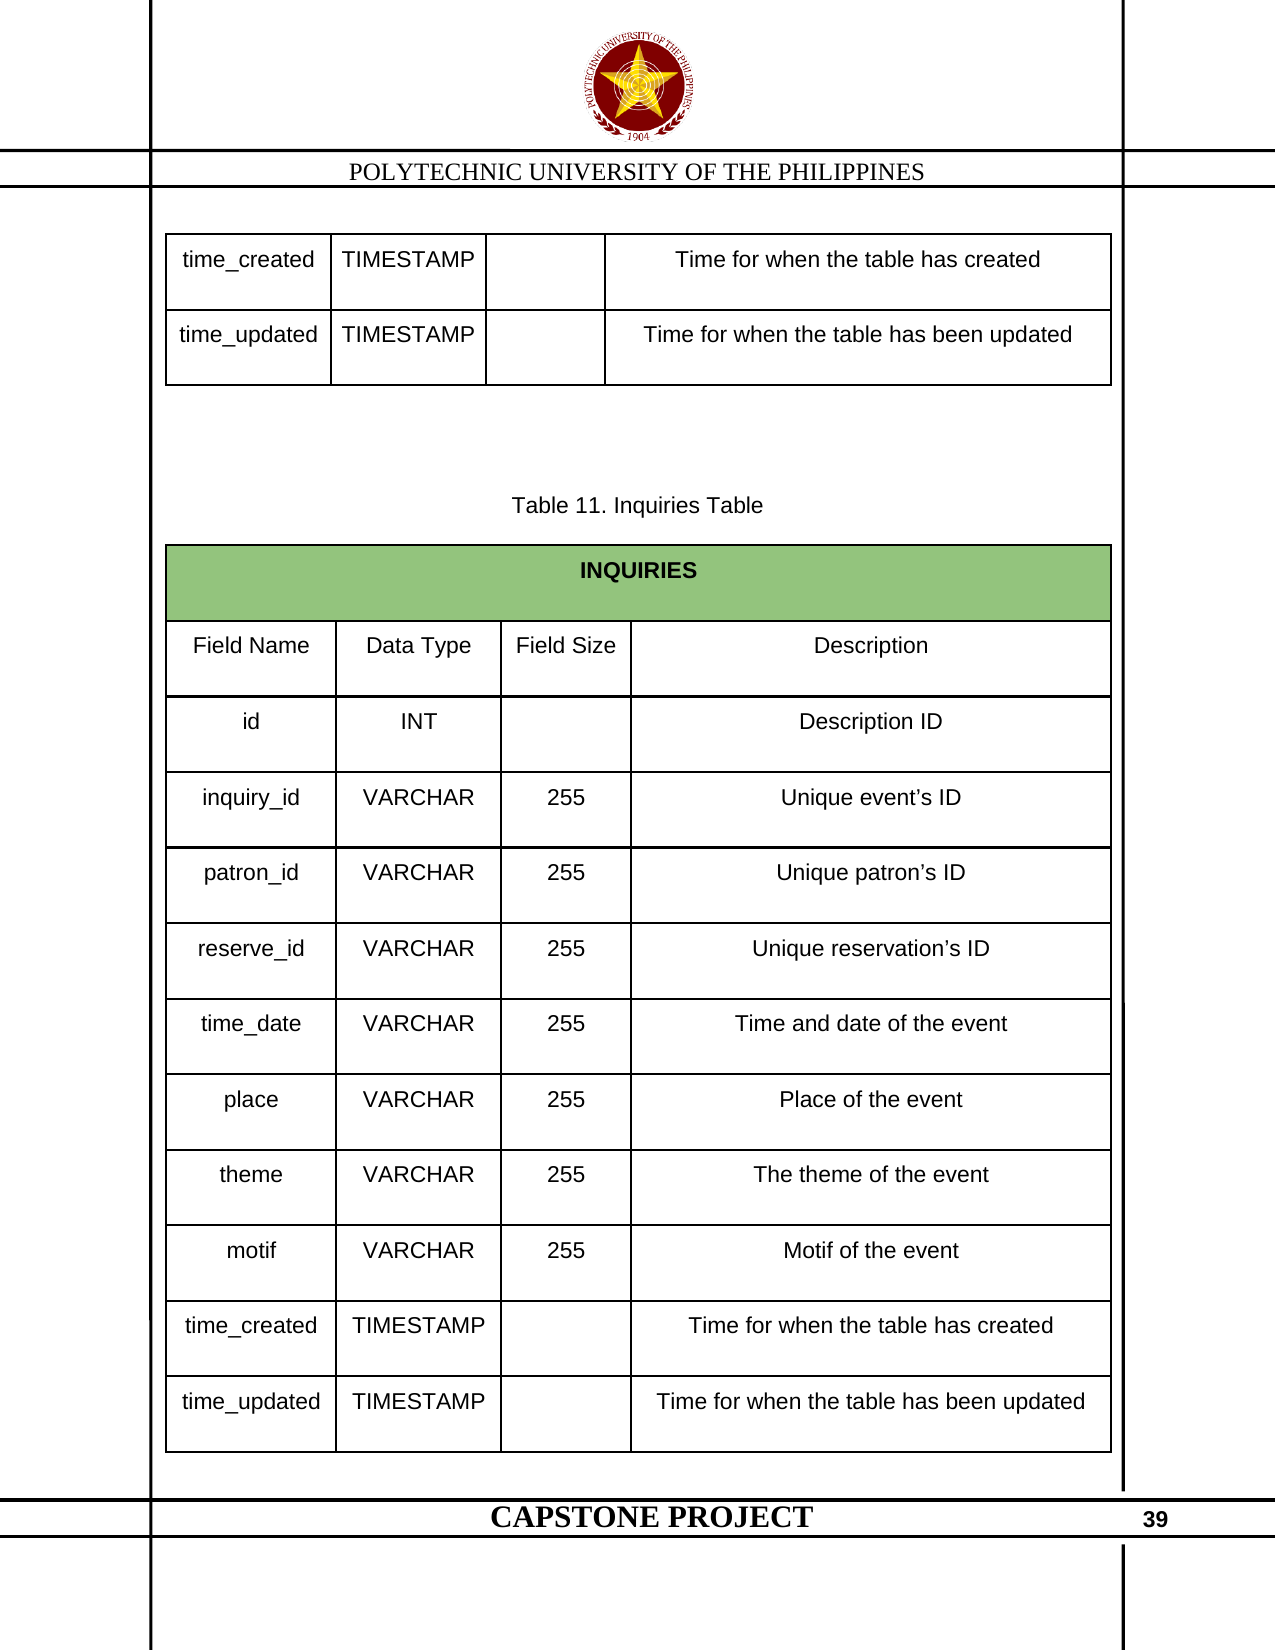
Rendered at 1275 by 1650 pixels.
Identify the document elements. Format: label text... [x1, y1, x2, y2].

table_cell id [167, 698, 335, 771]
table_cell [487, 311, 604, 384]
table_cell time_updated [167, 1377, 335, 1451]
table_cell Time for when the table has been updated [632, 1377, 1110, 1451]
table_cell Description [632, 622, 1110, 695]
table_cell Motif of the event [632, 1226, 1110, 1299]
table_cell reserve_id [167, 924, 335, 997]
table_cell VARCHAR [337, 924, 500, 997]
table_cell INT [337, 698, 500, 771]
table_cell Time for when the table has created [632, 1302, 1110, 1375]
table_cell theme [167, 1151, 335, 1224]
table_cell Description ID [632, 698, 1110, 771]
table_cell VARCHAR [337, 1075, 500, 1148]
table_cell Time for when the table has been updated [606, 311, 1110, 384]
table_cell VARCHAR [337, 1000, 500, 1073]
text Table 11. Inquiries Table [165, 492, 1110, 518]
table_cell TIMESTAMP [332, 311, 485, 384]
table_cell motif [167, 1226, 335, 1299]
table_cell 255 [502, 1151, 630, 1224]
table_cell Unique event’s ID [632, 773, 1110, 846]
table_cell time_created [167, 1302, 335, 1375]
table_cell TIMESTAMP [332, 235, 485, 309]
table_cell [502, 698, 630, 771]
table_cell time_updated [167, 311, 330, 384]
table_cell Data Type [337, 622, 500, 695]
table_cell 255 [502, 1075, 630, 1148]
table_cell Field Size [502, 622, 630, 695]
table_header INQUIRIES [167, 546, 1110, 620]
table_cell Place of the event [632, 1075, 1110, 1148]
table_cell patron_id [167, 849, 335, 922]
table_cell VARCHAR [337, 1226, 500, 1299]
table_cell Field Name [167, 622, 335, 695]
table_cell 255 [502, 1000, 630, 1073]
table_cell 255 [502, 1226, 630, 1299]
table_cell [502, 1302, 630, 1375]
table_cell Time for when the table has created [606, 235, 1110, 309]
table_cell VARCHAR [337, 849, 500, 922]
table_cell 255 [502, 924, 630, 997]
table_cell [502, 1377, 630, 1451]
table_cell TIMESTAMP [337, 1377, 500, 1451]
table_cell [487, 235, 604, 309]
table_cell VARCHAR [337, 1151, 500, 1224]
table_cell time_created [167, 235, 330, 309]
table_cell inquiry_id [167, 773, 335, 846]
table_cell time_date [167, 1000, 335, 1073]
table_cell 255 [502, 849, 630, 922]
table_cell Time and date of the event [632, 1000, 1110, 1073]
table_cell 255 [502, 773, 630, 846]
table_cell The theme of the event [632, 1151, 1110, 1224]
picture [582, 31, 694, 142]
table_cell place [167, 1075, 335, 1148]
table_cell VARCHAR [337, 773, 500, 846]
table_cell Unique reservation’s ID [632, 924, 1110, 997]
table_cell Unique patron’s ID [632, 849, 1110, 922]
table_cell TIMESTAMP [337, 1302, 500, 1375]
